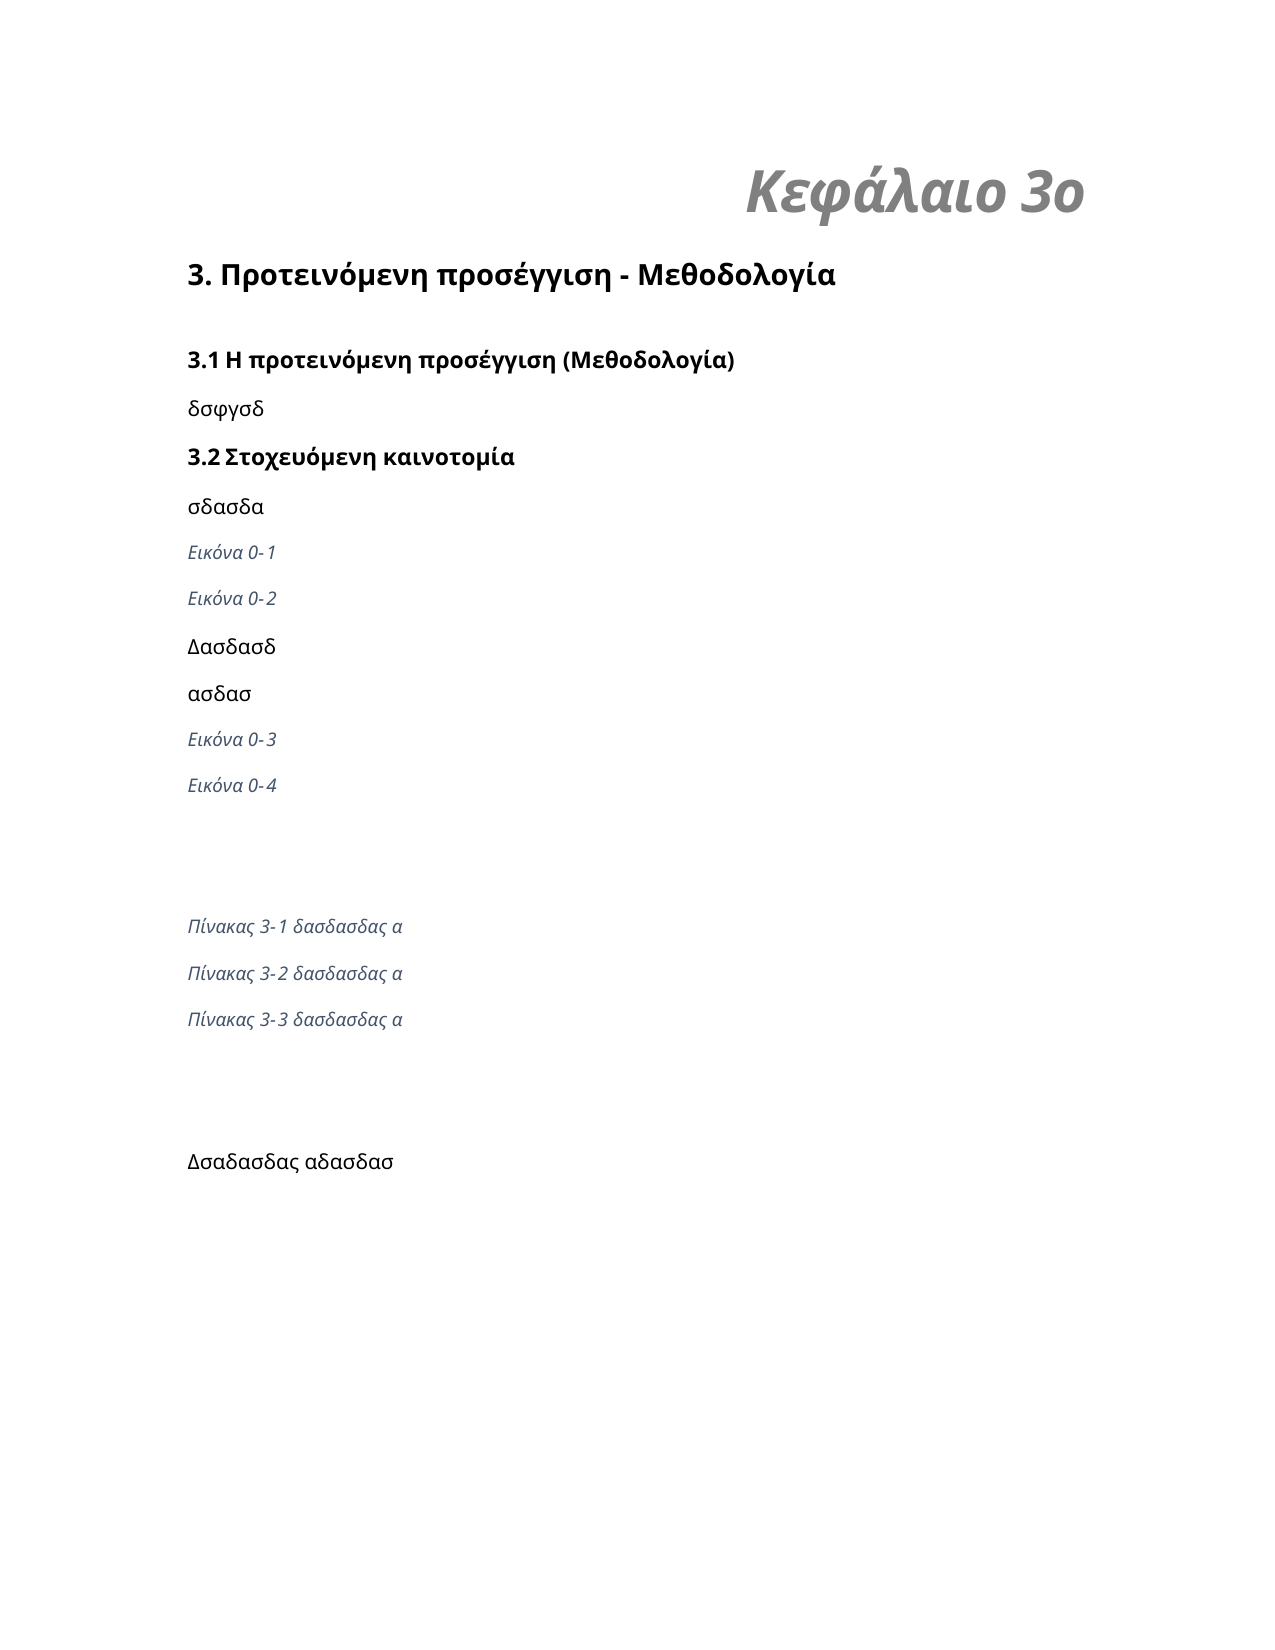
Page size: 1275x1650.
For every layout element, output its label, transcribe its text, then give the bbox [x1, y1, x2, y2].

subtitle 3. Προτεινόμενη προσέγγιση - Μεθοδολογία [187, 254, 1087, 294]
text ασδασ [187, 679, 1087, 707]
subtitle Στοχευόμενη καινοτομία [187, 441, 1087, 473]
subtitle Η προτεινόμενη προσέγγιση (Μεθοδολογία) [187, 344, 1087, 375]
text σδασδα [187, 492, 1087, 520]
text Δασδασδ [187, 632, 1087, 660]
text Πίνακας 3-1 δασδασδας α [187, 914, 1087, 939]
text Δσαδασδας αδασδασ [187, 1147, 1087, 1176]
text Πίνακας 3-2 δασδασδας α [187, 960, 1087, 986]
title Κεφάλαιο 3ο [225, 150, 1087, 229]
text δσφγσδ [187, 394, 1087, 422]
text Πίνακας 3-3 δασδασδας α [187, 1006, 1087, 1032]
